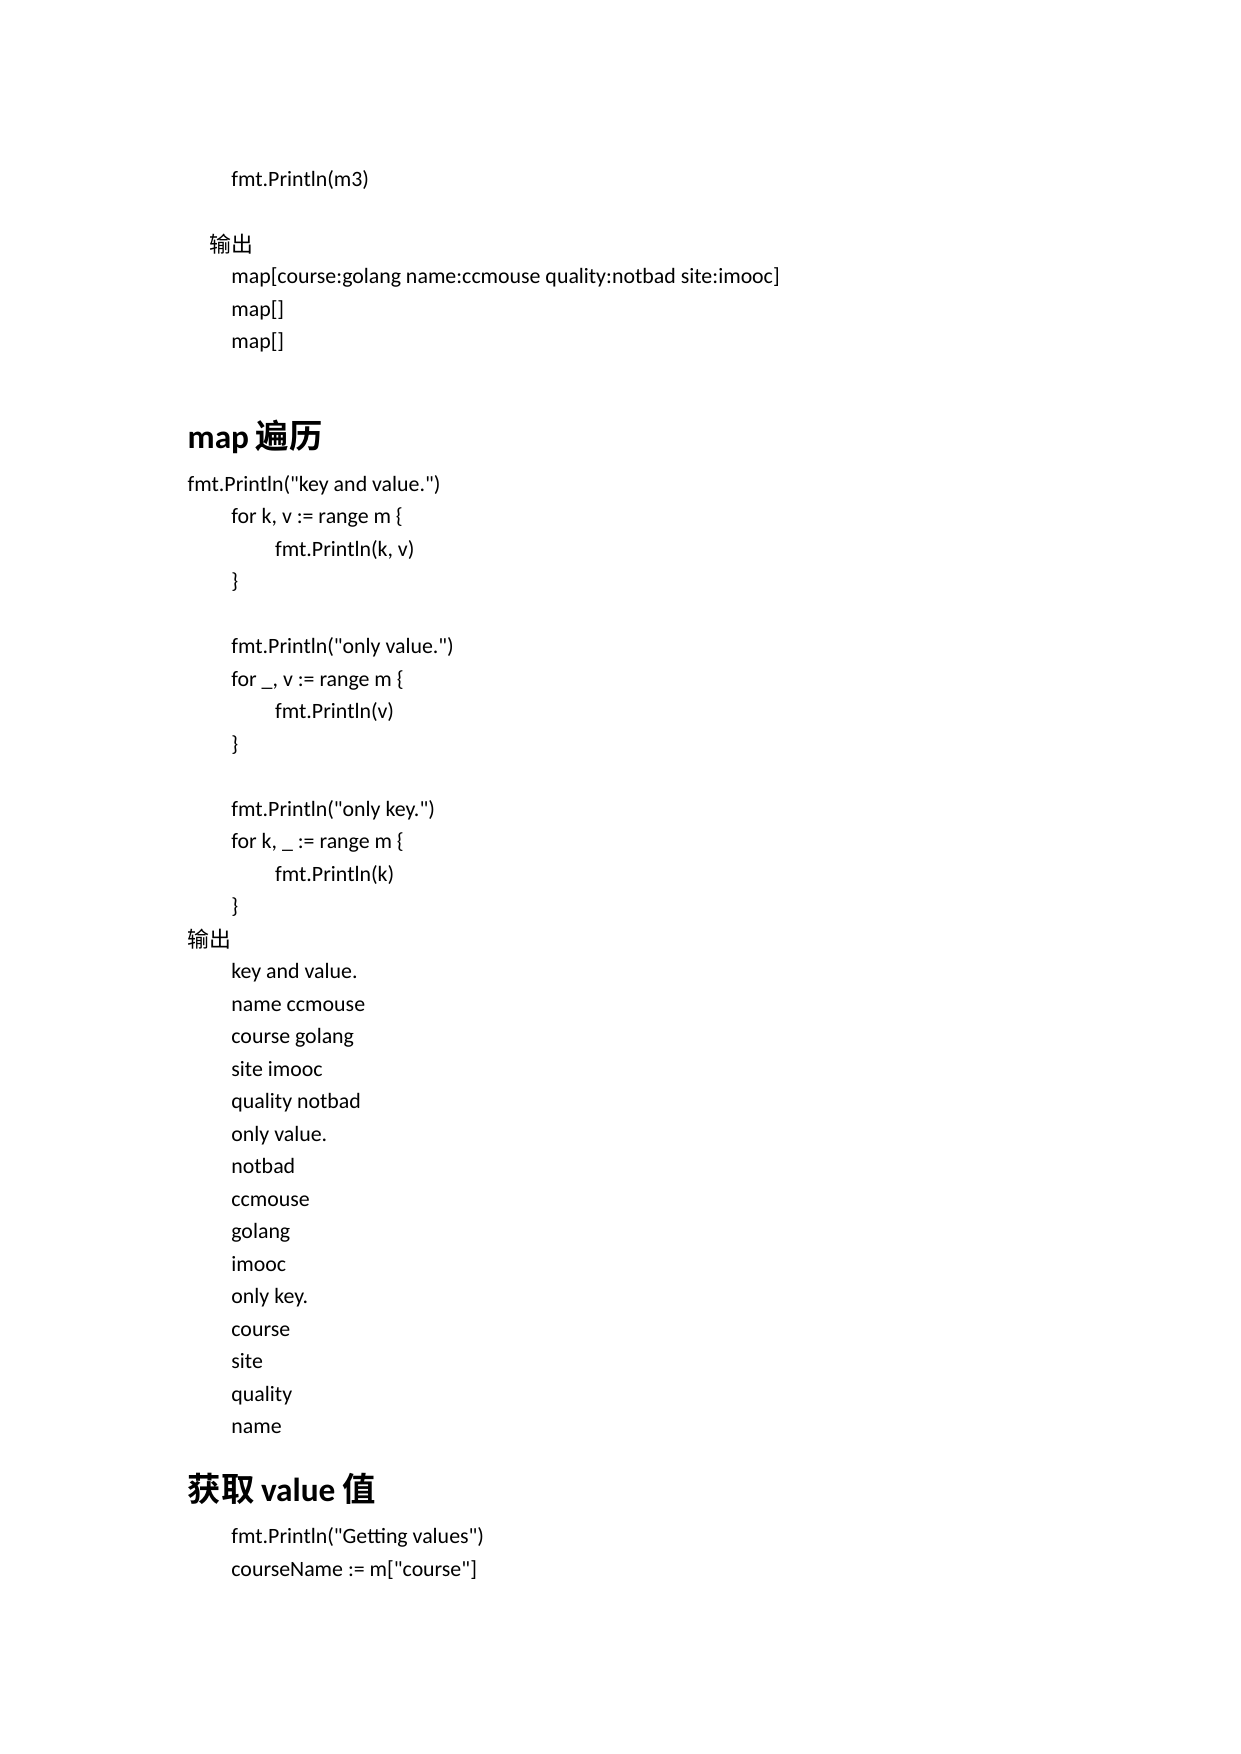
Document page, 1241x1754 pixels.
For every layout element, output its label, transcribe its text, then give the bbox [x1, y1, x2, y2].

text fmt.Println("Getting values") [187, 1519, 1053, 1552]
text courseName := m["course"] [187, 1552, 1053, 1584]
text } [187, 564, 1053, 597]
text course [231, 1312, 1053, 1344]
text 输出 [187, 922, 1053, 954]
subtitle map遍历 [187, 402, 1053, 467]
text for k, v := range m { [187, 499, 1053, 532]
text imooc [231, 1247, 1053, 1279]
text quality [231, 1377, 1053, 1409]
text fmt.Println("only key.") [187, 792, 1053, 824]
text name [231, 1409, 1053, 1442]
text name ccmouse [231, 987, 1053, 1019]
text site [231, 1344, 1053, 1377]
text 输出 [209, 227, 1053, 259]
text only value. [231, 1117, 1053, 1149]
text } [187, 727, 1053, 759]
subtitle 获取value值 [187, 1454, 1053, 1519]
text fmt.Println(k, v) [187, 532, 1053, 564]
text map[] [231, 324, 1053, 357]
text golang [231, 1214, 1053, 1247]
text key and value. [187, 954, 1053, 987]
text fmt.Println("key and value.") [187, 467, 1053, 499]
text map[] [231, 292, 1053, 324]
text fmt.Println("only value.") [187, 629, 1053, 662]
text map[course:golang name:ccmouse quality:notbad site:imooc] [231, 259, 1053, 292]
text course golang [231, 1019, 1053, 1052]
text fmt.Println(m3) [209, 162, 1053, 194]
text ccmouse [231, 1182, 1053, 1214]
text } [187, 889, 1053, 922]
text fmt.Println(k) [187, 857, 1053, 889]
text fmt.Println(v) [187, 694, 1053, 727]
text only key. [231, 1279, 1053, 1312]
text site imooc [231, 1052, 1053, 1084]
text quality notbad [231, 1084, 1053, 1117]
text notbad [231, 1149, 1053, 1182]
text for _, v := range m { [187, 662, 1053, 694]
text for k, _ := range m { [187, 824, 1053, 857]
